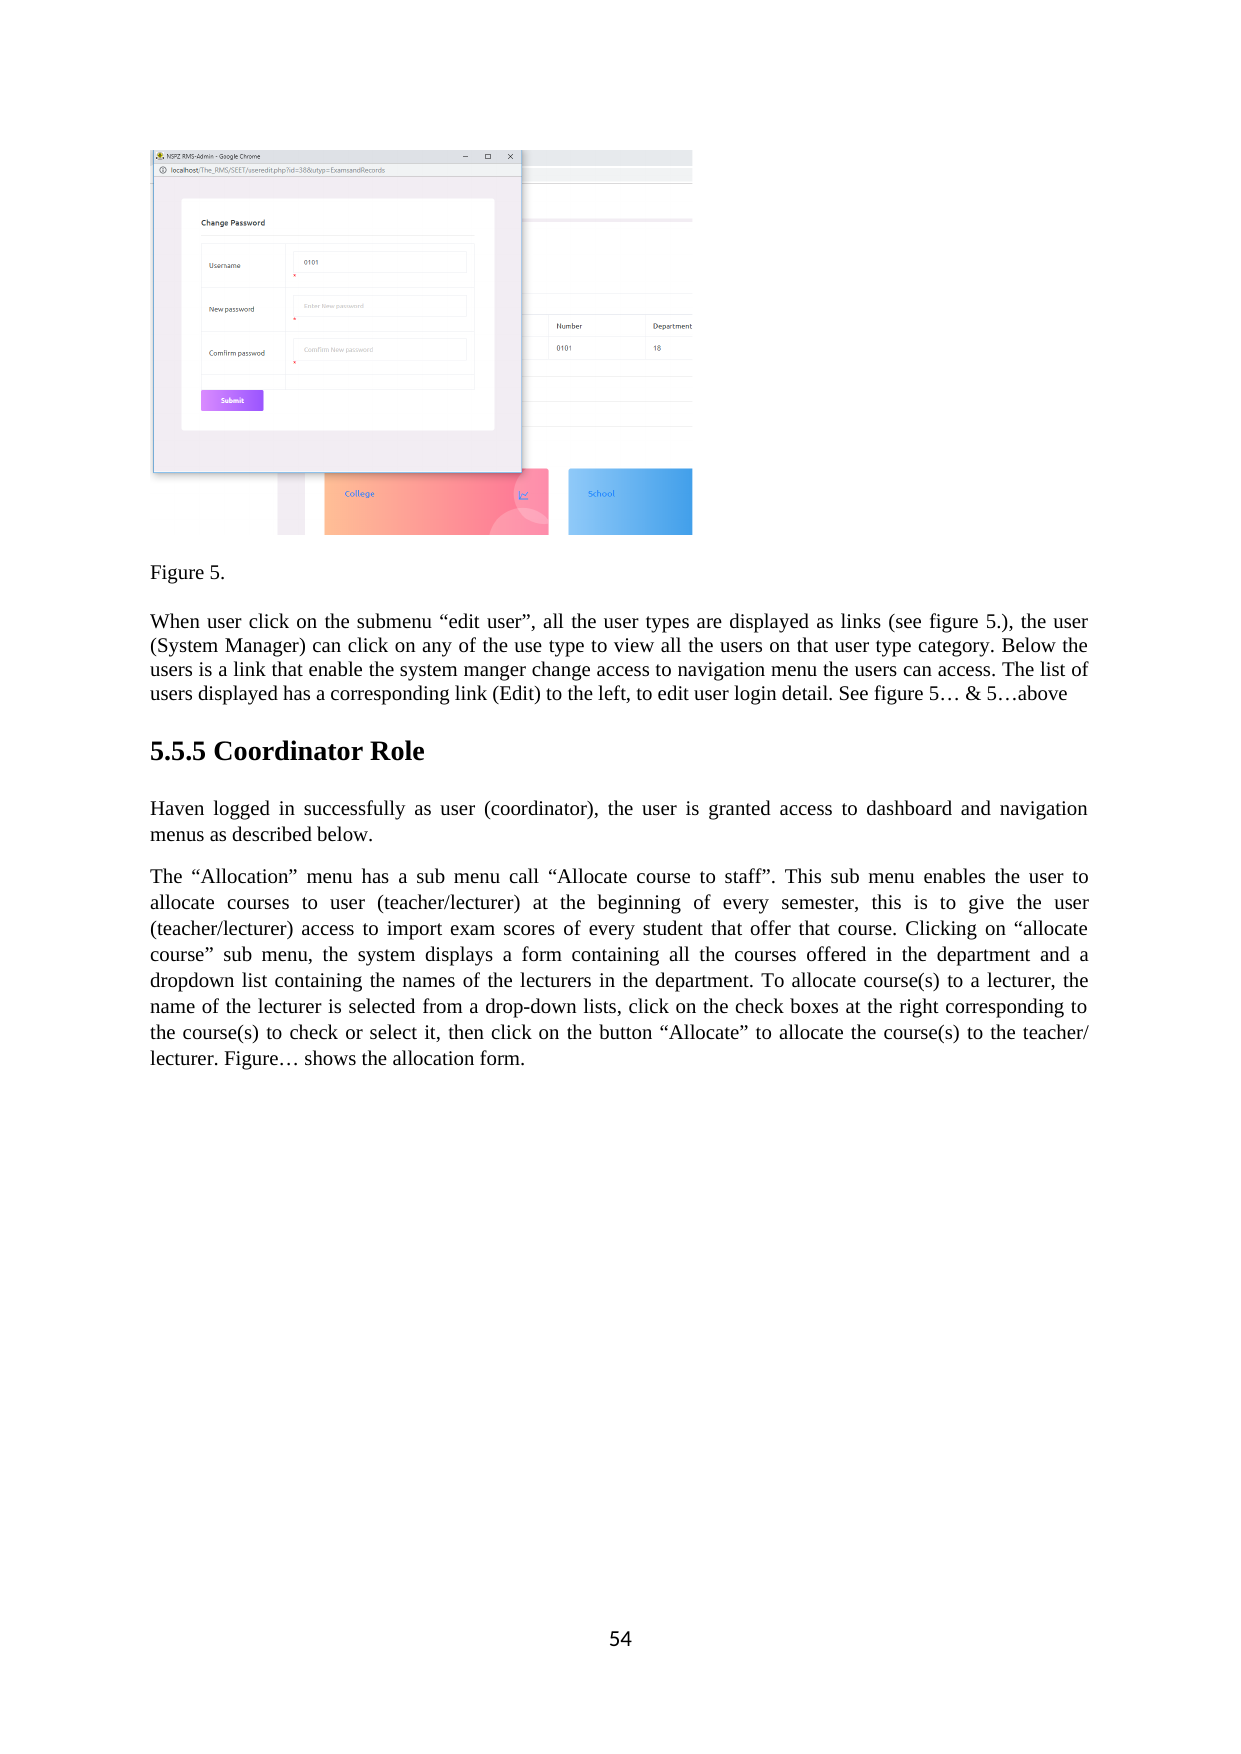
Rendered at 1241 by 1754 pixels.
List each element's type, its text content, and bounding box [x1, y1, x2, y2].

text The “Allocation” menu has a sub menu call “Allocate course to staff”. This sub menu enables the user to allocate courses to user (teacher/lecturer) at the beginning of every semester, this is to give the user (teacher/lecturer) access to import exam scores of every student that offer that course. Clicking on “allocate course” sub menu, the system displays a form containing all the courses offered in the department and a dropdown list containing the names of the lecturers in the department. To allocate course(s) to a lecturer, the name of the lecturer is selected from a drop-down lists, click on the check boxes at the right corresponding to the course(s) to check or select it, then click on the button “Allocate” to allocate the course(s) to the teacher/ lecturer. Figure… shows the allocation form. [150, 864, 1090, 1070]
subtitle 5.5.5 Coordinator Role [150, 734, 1090, 766]
text When user click on the submenu “edit user”, all the user types are displayed as links (see figure 5.), the user (System Manager) can click on any of the use type to view all the users on that user type category. Below the users is a link that enable the system manger change access to navigation menu the users can access. The list of users displayed has a corresponding link (Edit) to the left, to edit user login detail. See figure 5… & 5…above [150, 609, 1090, 705]
text Figure 5. [150, 559, 1090, 584]
picture [150, 150, 693, 535]
text Haven logged in successfully as user (coordinator), the user is granted access to dashboard and navigation menus as described below. [150, 796, 1090, 846]
